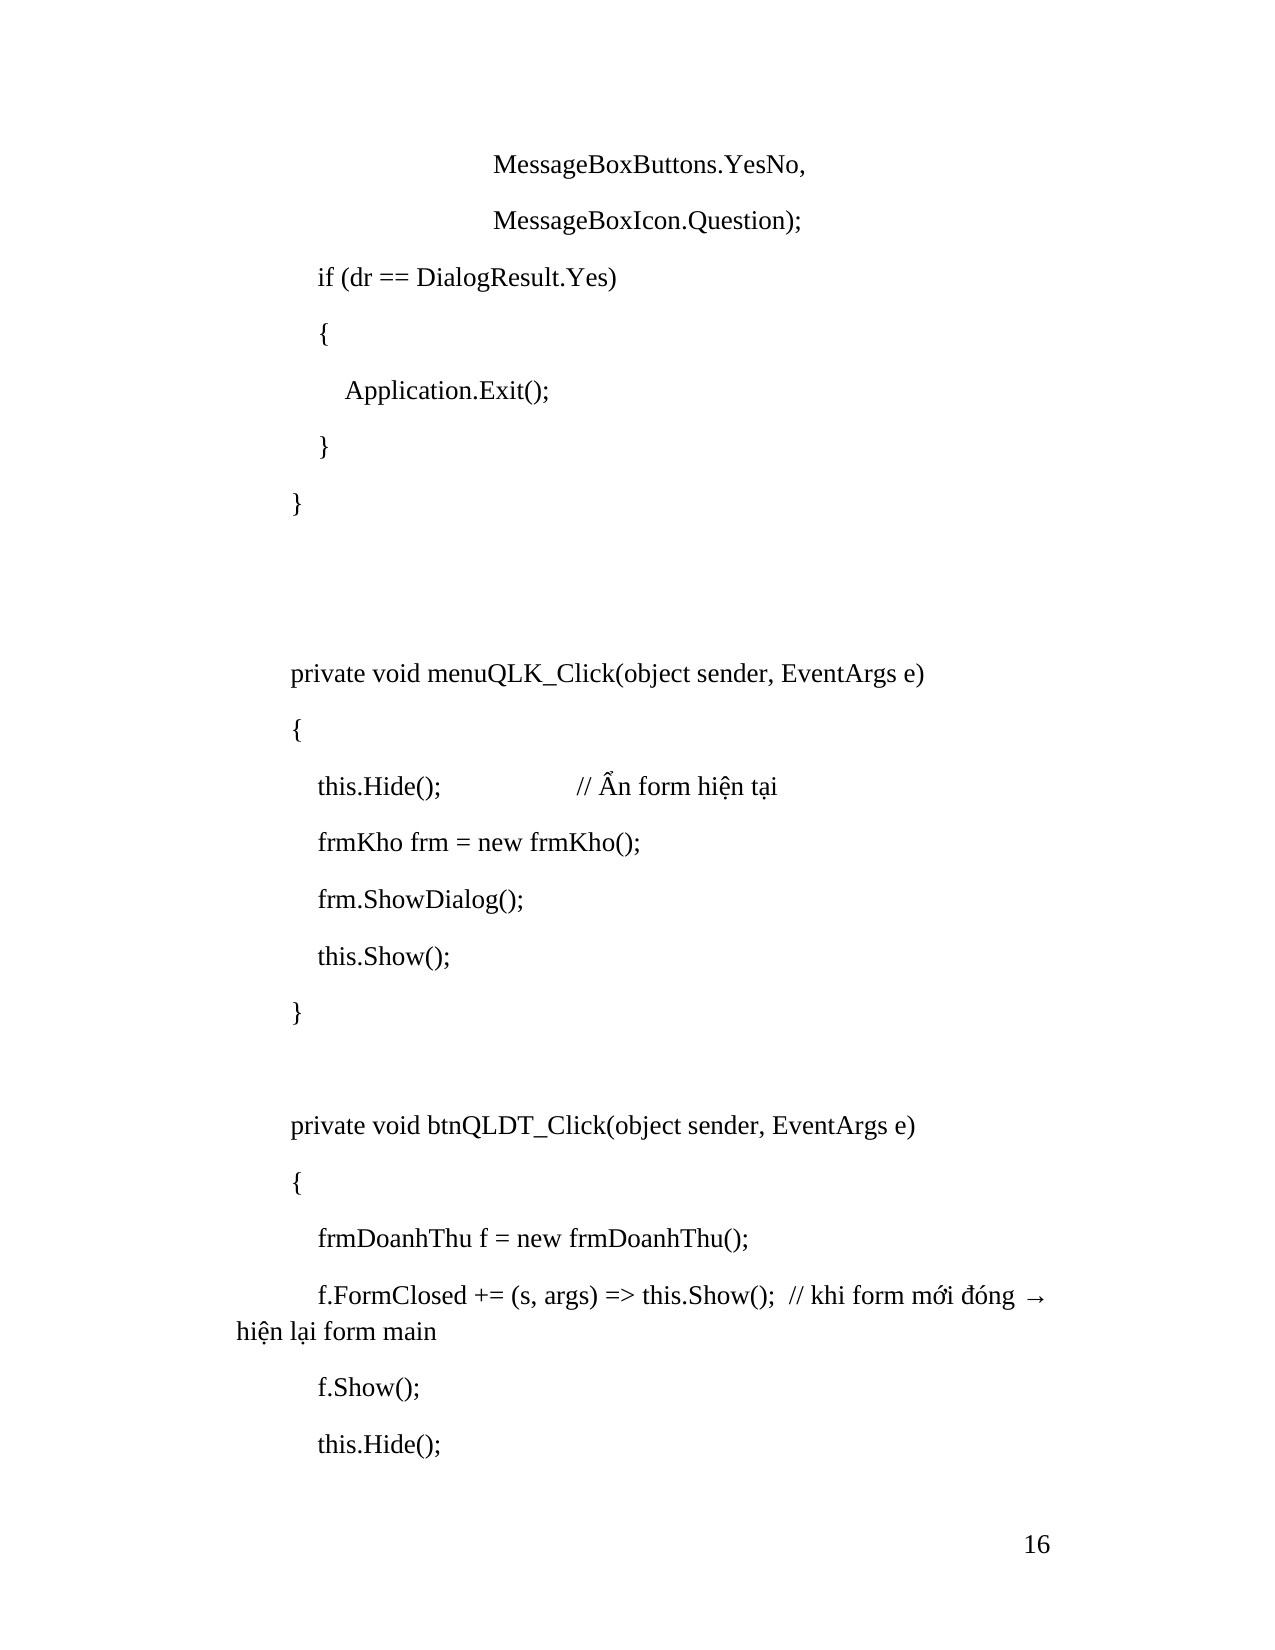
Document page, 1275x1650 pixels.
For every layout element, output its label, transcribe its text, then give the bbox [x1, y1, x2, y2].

text Application.Exit(); [236, 374, 1050, 405]
text } [236, 487, 1050, 518]
text private void menuQLK_Click(object sender, EventArgs e) [236, 657, 1050, 688]
text } [236, 996, 1050, 1027]
text { [236, 713, 1050, 744]
text if (dr == DialogResult.Yes) [236, 261, 1050, 292]
text this.Hide(); // Ẩn form hiện tại [236, 770, 1050, 801]
text { [236, 1166, 1050, 1197]
text f.Show(); [236, 1371, 1050, 1402]
text MessageBoxButtons.YesNo, [236, 148, 1050, 179]
text f.FormClosed += (s, args) => this.Show(); // khi form mới đóng → hiện lại form main [236, 1279, 1050, 1346]
text frmKho frm = new frmKho(); [236, 826, 1050, 858]
text frm.ShowDialog(); [236, 883, 1050, 914]
text this.Hide(); [236, 1428, 1050, 1459]
text private void btnQLDT_Click(object sender, EventArgs e) [236, 1109, 1050, 1140]
text this.Show(); [236, 939, 1050, 971]
text frmDoanhThu f = new frmDoanhThu(); [236, 1222, 1050, 1253]
text MessageBoxIcon.Question); [236, 204, 1050, 235]
text { [236, 317, 1050, 348]
text } [236, 431, 1050, 462]
